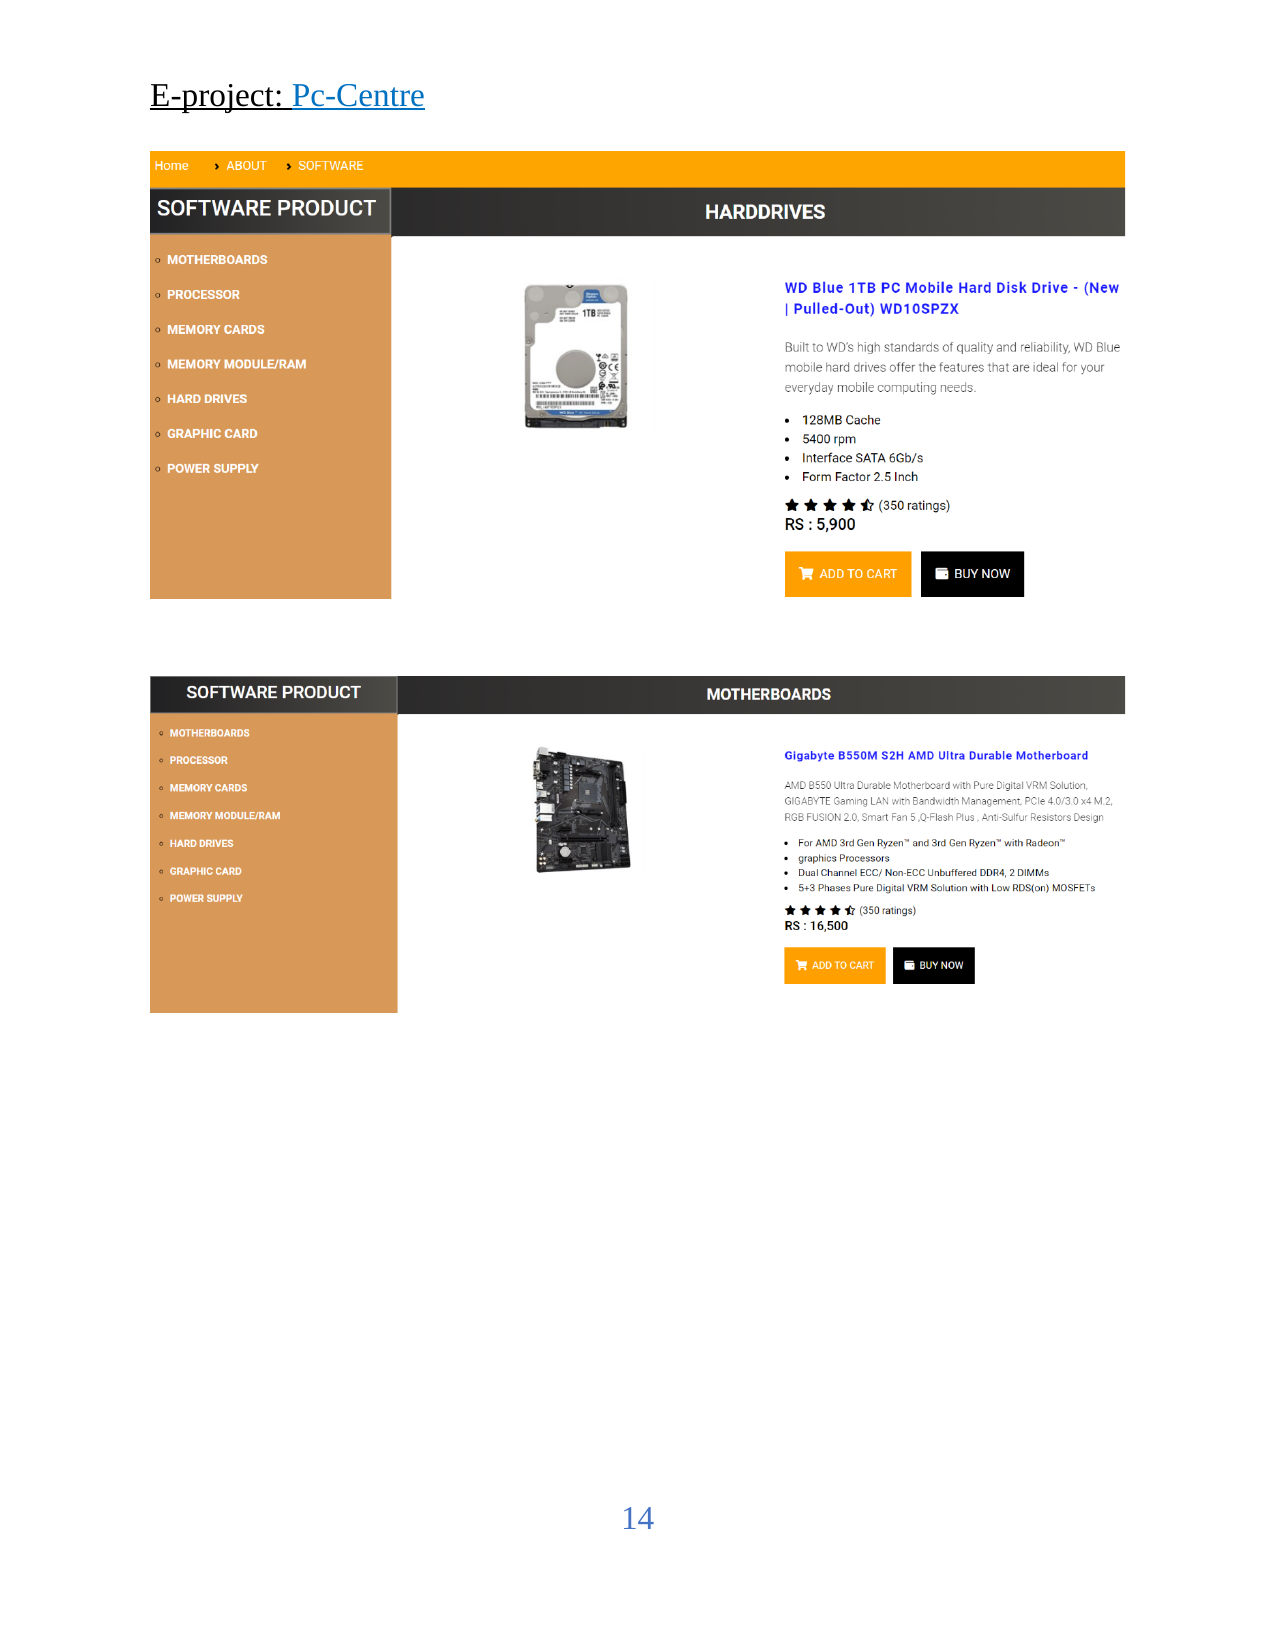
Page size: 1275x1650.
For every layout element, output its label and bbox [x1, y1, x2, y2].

picture [150, 151, 1125, 599]
picture [150, 676, 1125, 1013]
